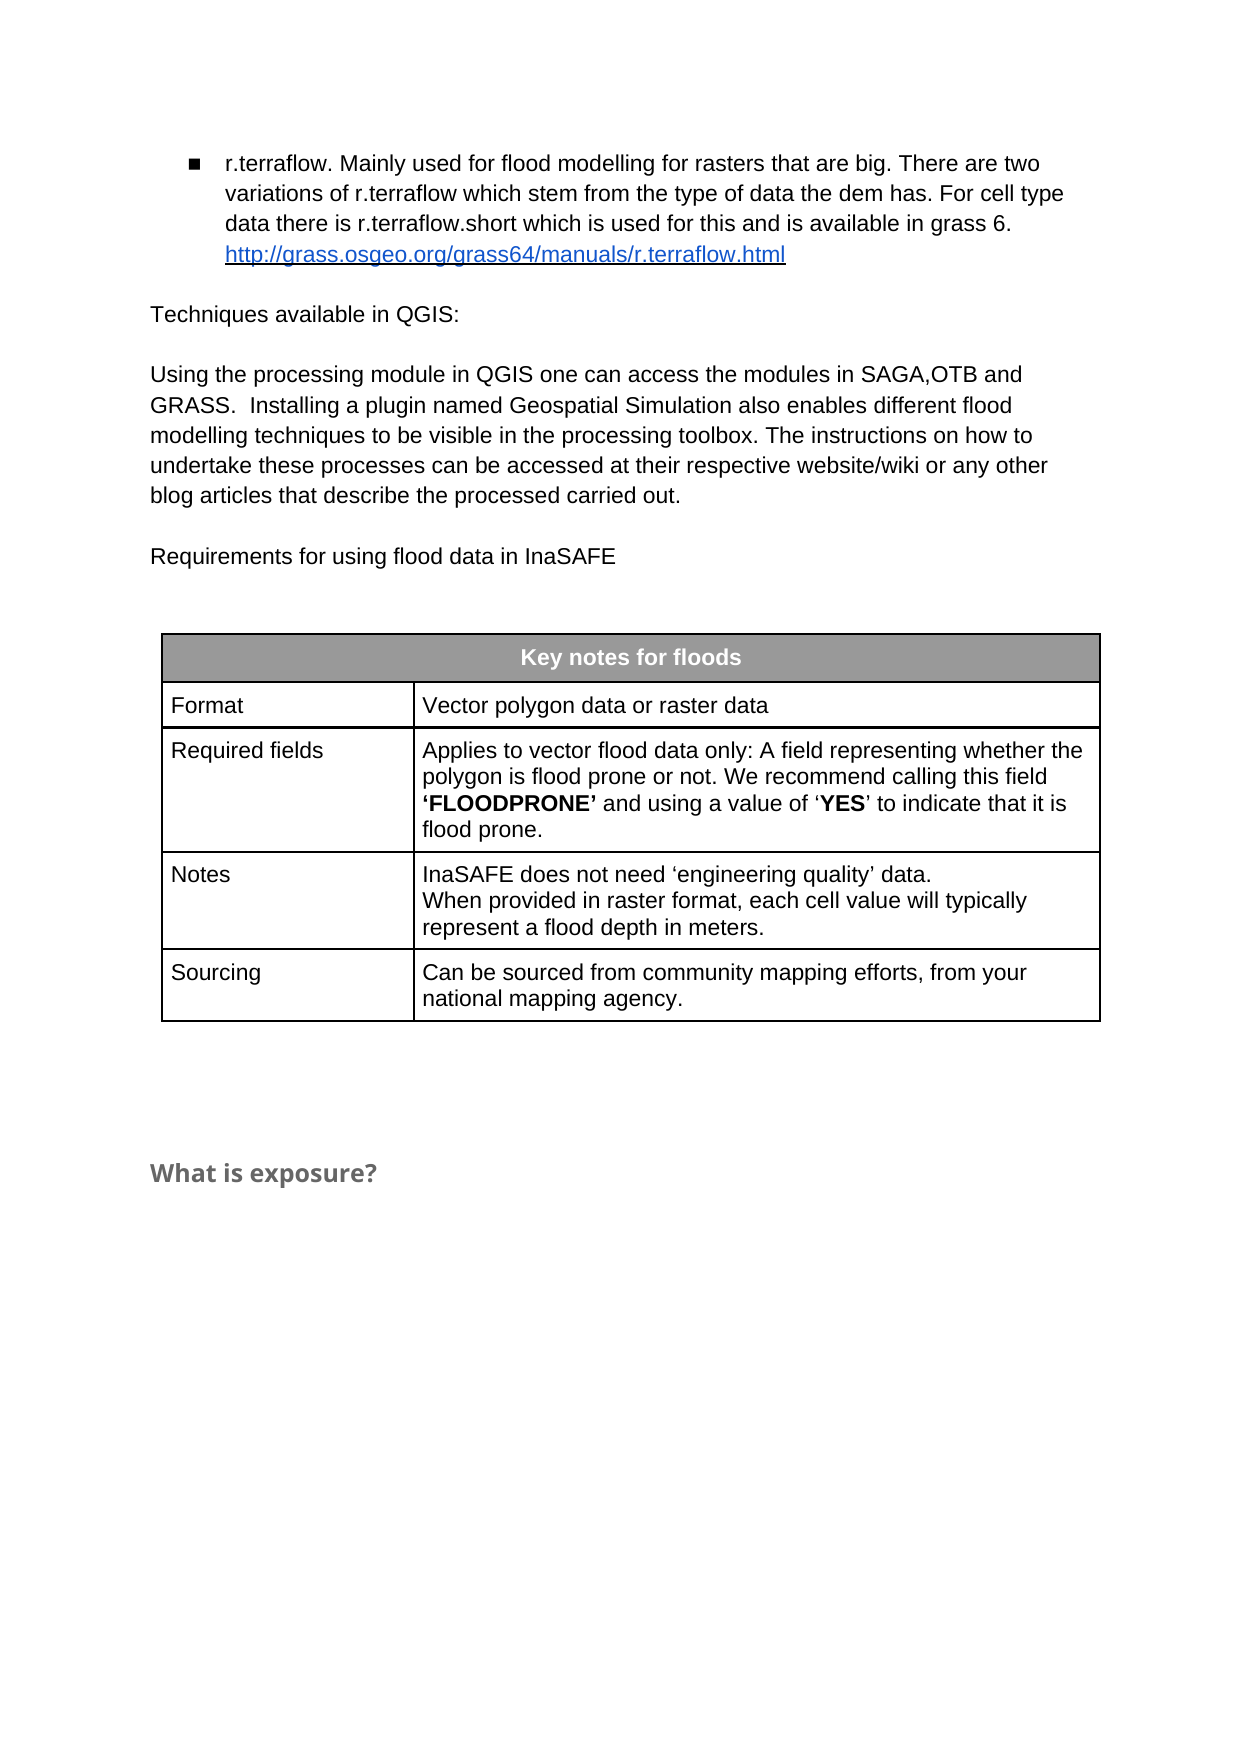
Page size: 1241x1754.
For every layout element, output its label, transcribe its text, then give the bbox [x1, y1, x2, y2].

table_cell Required fields [163, 729, 413, 851]
text Techniques available in QGIS: [150, 301, 1090, 327]
text Requirements for using flood data in InaSAFE [150, 543, 1090, 569]
table_header Key notes for floods [163, 635, 1099, 681]
table_cell InaSAFE does not need ‘engineering quality’ data. When provided in raster format, each cell value will typically represent a flood depth in meters. [415, 853, 1099, 948]
table_cell Vector polygon data or raster data [415, 683, 1099, 726]
table_cell Can be sourced from community mapping efforts, from your national mapping agency. [415, 950, 1099, 1020]
table_cell Sourcing [163, 950, 413, 1020]
table_cell Applies to vector flood data only: A field representing whether the polygon is flood prone or not. We recommend calling this field ‘FLOODPRONE’ and using a value of ‘YES’ to indicate that it is flood prone. [415, 729, 1099, 851]
table_cell Notes [163, 853, 413, 948]
subtitle What is exposure? [150, 1156, 1090, 1189]
text Using the processing module in QGIS one can access the modules in SAGA,OTB and GRASS. Installing a plugin named Geospatial Simulation also enables different flood modelling techniques to be visible in the processing toolbox. The instructions on how to undertake these processes can be accessed at their respective website/wiki or any other blog articles that describe the processed carried out. [150, 361, 1090, 509]
list r.terraflow. Mainly used for flood modelling for rasters that are big. There are two variations of r.terraflow which stem from the type of data the dem has. For cell type data there is r.terraflow.short which is used for this and is available in grass 6. http://grass.osgeo.org/grass64/manuals/r.terraflow.html [187, 150, 1090, 267]
table_cell Format [163, 683, 413, 726]
